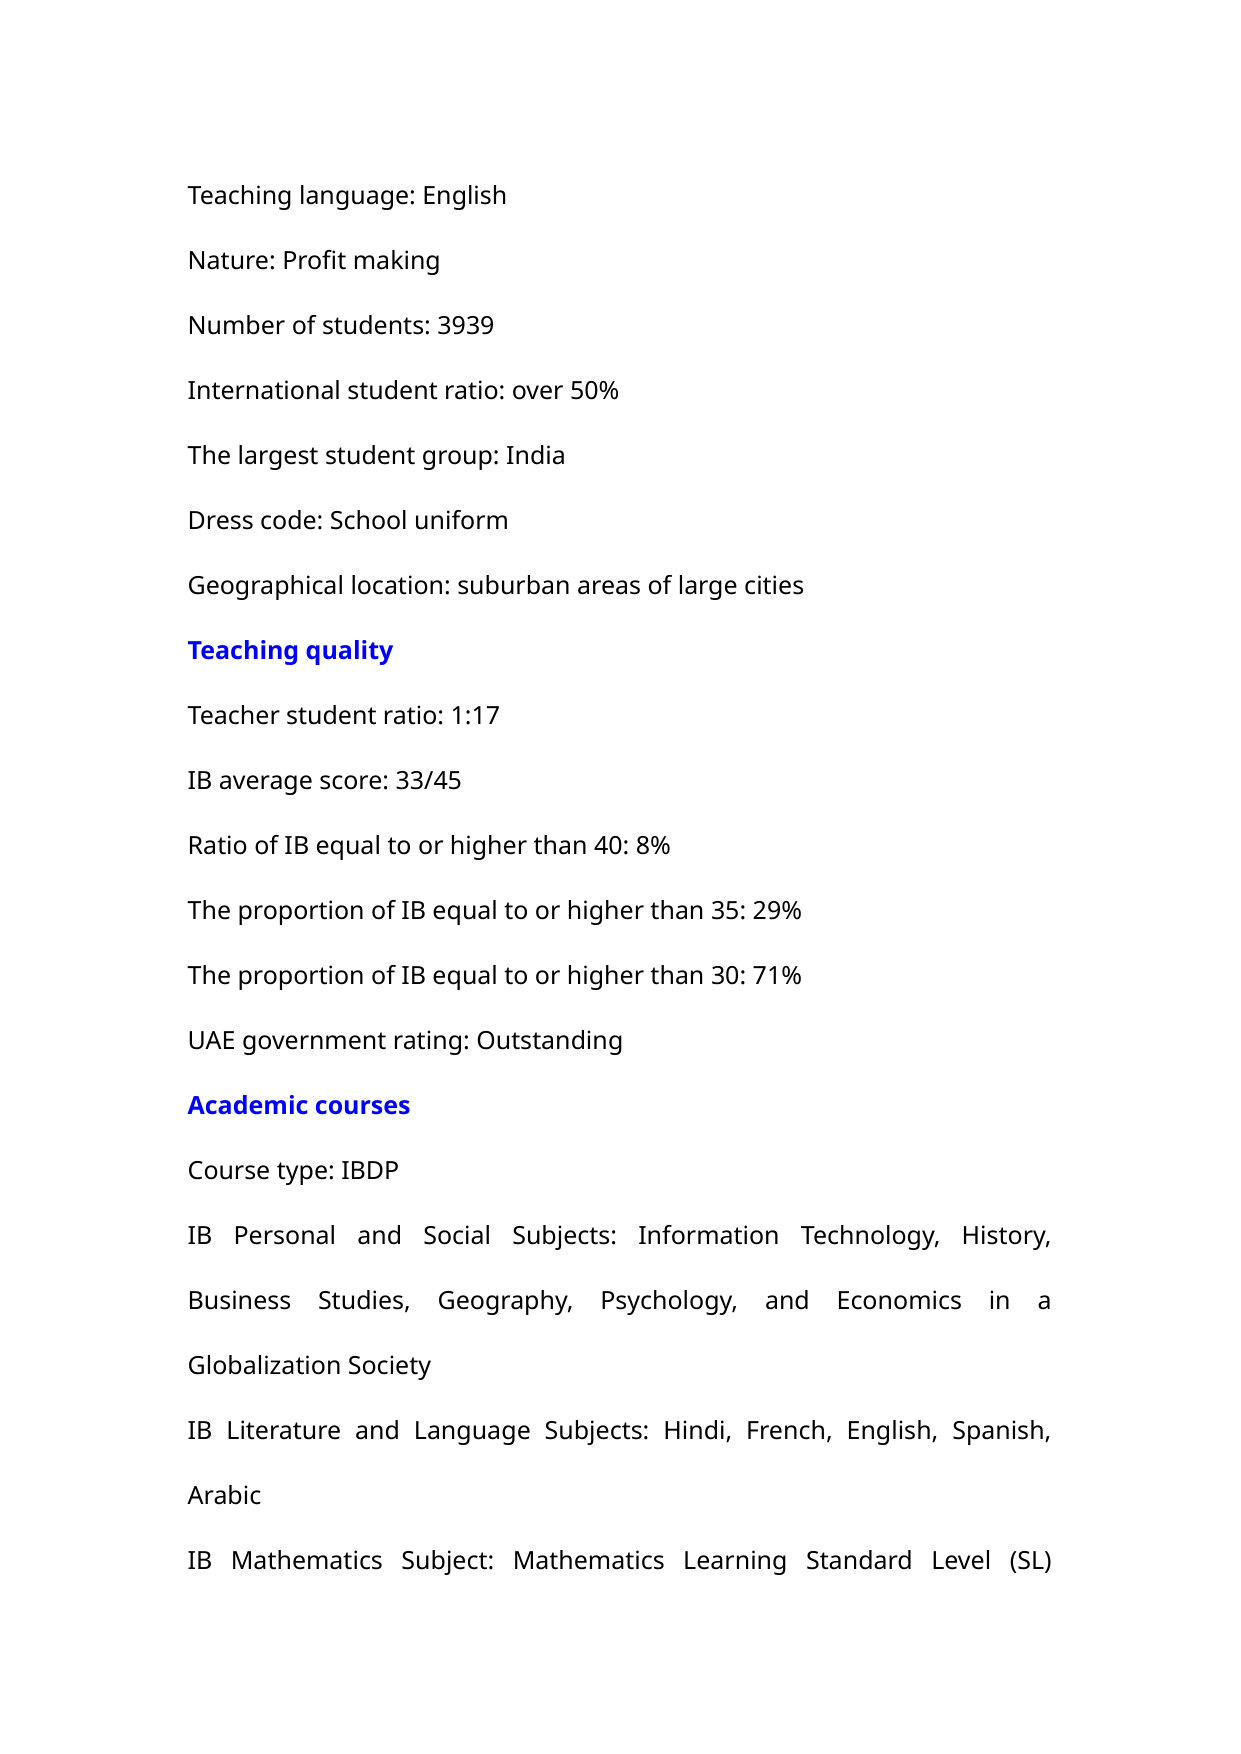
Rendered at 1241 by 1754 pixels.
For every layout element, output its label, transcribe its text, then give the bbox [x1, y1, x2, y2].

text Ratio of IB equal to or higher than 40: 8% [187, 812, 1053, 877]
text Geographical location: suburban areas of large cities [187, 552, 1053, 617]
text Teaching language: English [187, 162, 1053, 227]
text Number of students: 3939 [187, 292, 1053, 357]
text UAE government rating: Outstanding [187, 1007, 1053, 1072]
text The proportion of IB equal to or higher than 35: 29% [187, 877, 1053, 942]
text Course type: IBDP [187, 1137, 1053, 1202]
text IB Personal and Social Subjects: Information Technology, History, Business Studies, Geography, Psychology, and Economics in a Globalization Society [187, 1202, 1053, 1397]
text Teacher student ratio: 1:17 [187, 682, 1053, 747]
text The largest student group: India [187, 422, 1053, 487]
text The proportion of IB equal to or higher than 30: 71% [187, 942, 1053, 1007]
text IB Literature and Language Subjects: Hindi, French, English, Spanish, Arabic [187, 1397, 1053, 1527]
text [187, 1527, 1053, 1592]
text Academic courses [187, 1072, 1053, 1137]
text Dress code: School uniform [187, 487, 1053, 552]
text Teaching quality [187, 617, 1053, 682]
text International student ratio: over 50% [187, 357, 1053, 422]
text IB average score: 33/45 [187, 747, 1053, 812]
text Nature: Profit making [187, 227, 1053, 292]
